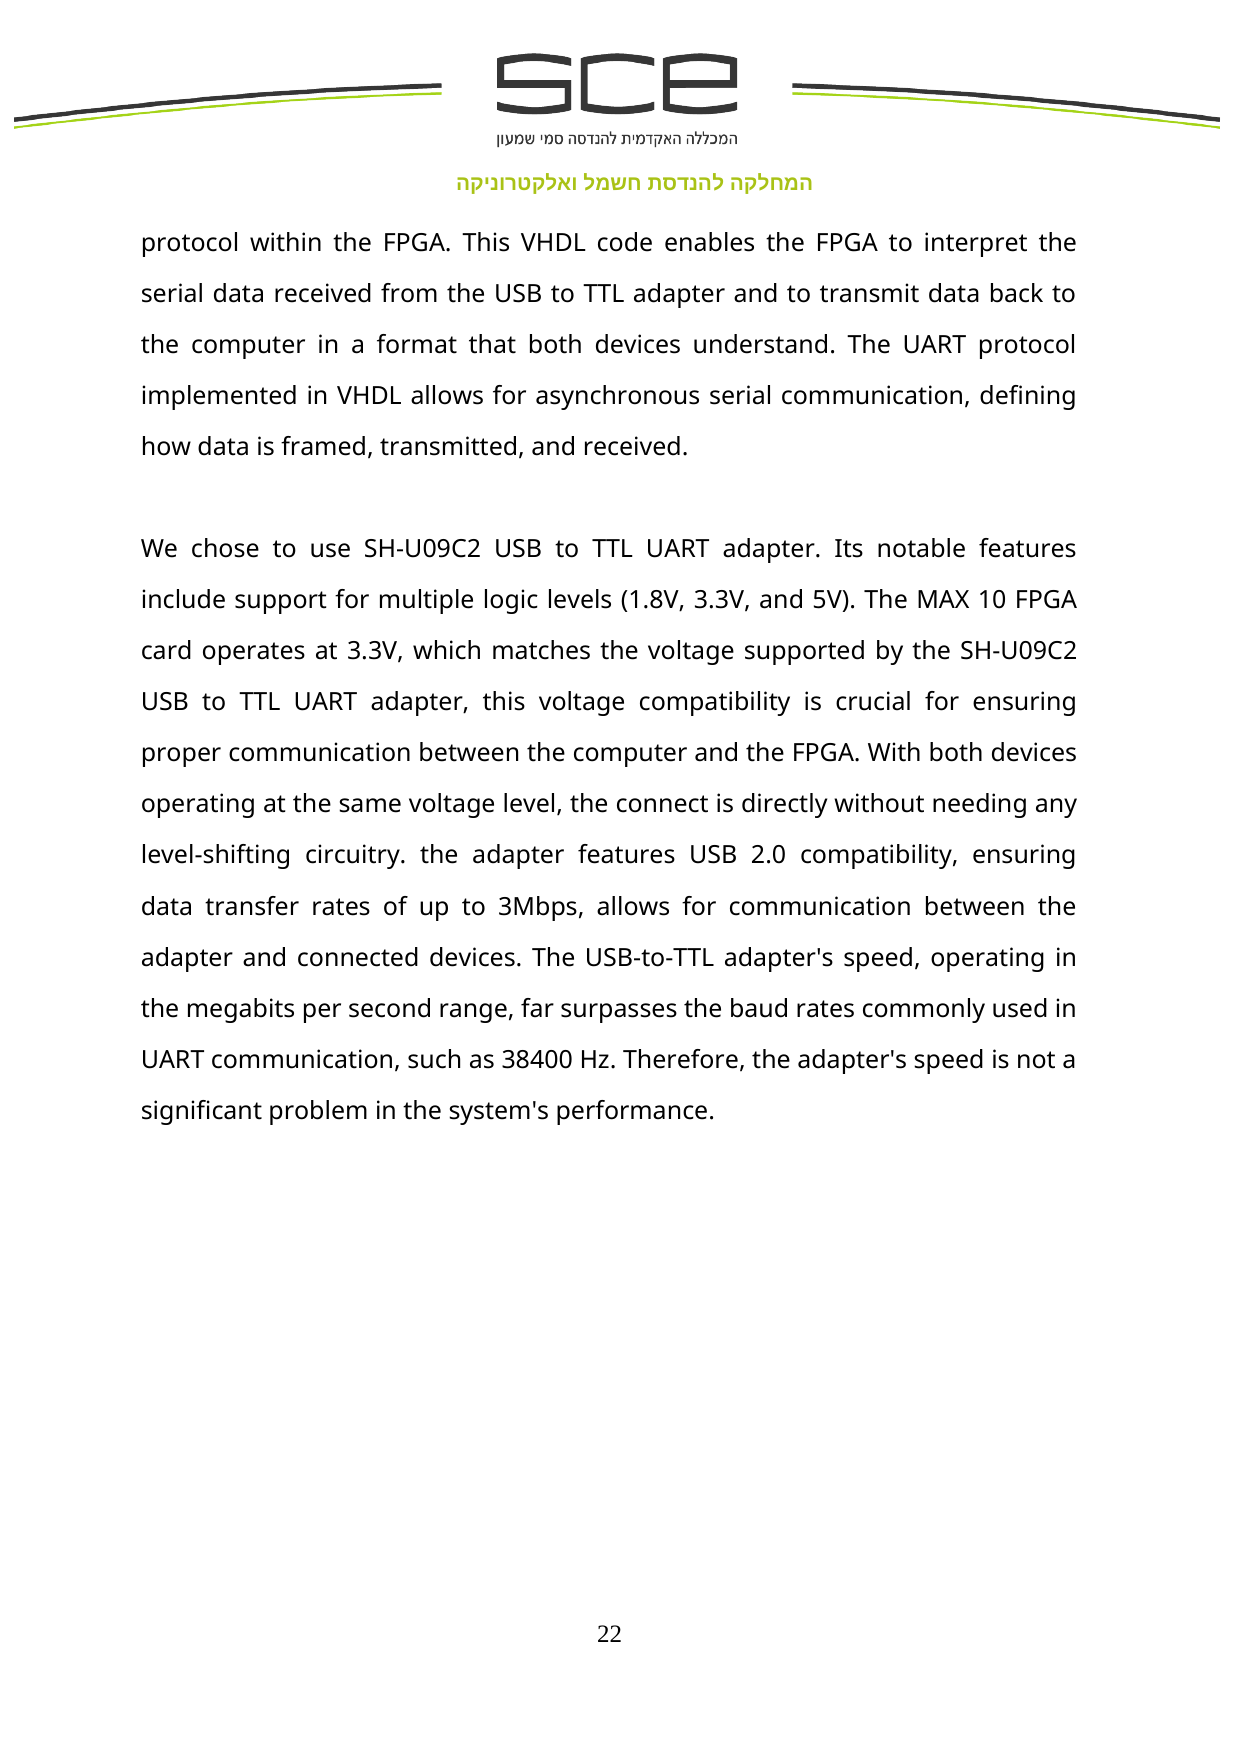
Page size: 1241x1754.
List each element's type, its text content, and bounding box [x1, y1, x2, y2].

text We chose to use SH-U09C2 USB to TTL UART adapter. Its notable features include support for multiple logic levels (1.8V, 3.3V, and 5V). The MAX 10 FPGA card operates at 3.3V, which matches the voltage supported by the SH-U09C2 USB to TTL UART adapter, this voltage compatibility is crucial for ensuring proper communication between the computer and the FPGA. With both devices operating at the same voltage level, the connect is directly without needing any level-shifting circuitry. the adapter features USB 2.0 compatibility, ensuring data transfer rates of up to 3Mbps, allows for communication between the adapter and connected devices. The USB-to-TTL adapter's speed, operating in the megabits per second range, far surpasses the baud rates commonly used in UART communication, such as 38400 Hz. Therefore, the adapter's speed is not a significant problem in the system's performance. [141, 531, 1078, 1126]
picture [14, 0, 1221, 191]
